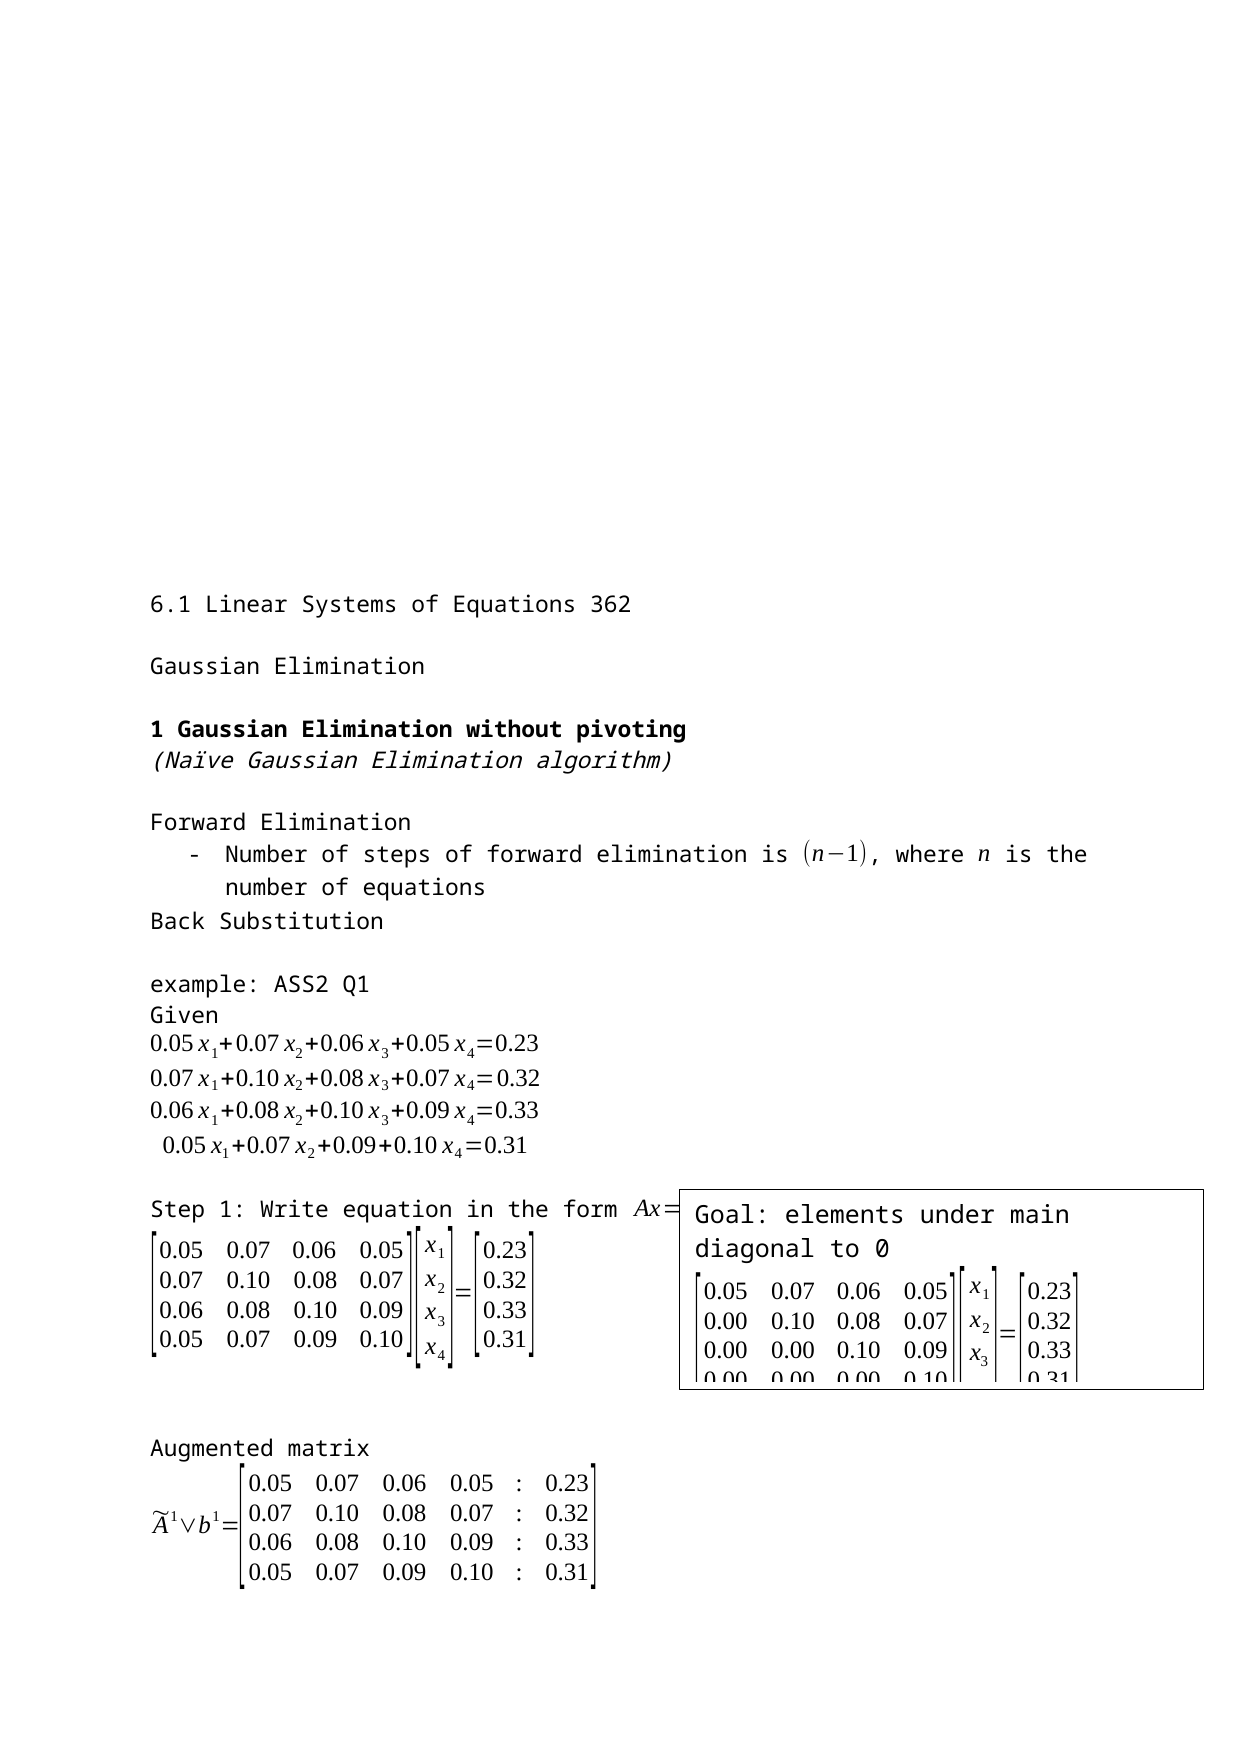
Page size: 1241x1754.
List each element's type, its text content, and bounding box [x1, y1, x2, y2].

text Step 1: Write equation in the form [150, 1193, 679, 1224]
text Given [150, 999, 1090, 1030]
text Forward Elimination [150, 806, 1090, 837]
text Gaussian Elimination [150, 650, 1090, 681]
text example: ASS2 Q1 [150, 967, 1090, 999]
text (Naïve Gaussian Elimination algorithm) [150, 744, 1090, 775]
text Back Substitution [150, 905, 1090, 936]
list Number of steps of forward elimination is , where is the number of equations [187, 837, 1090, 902]
text 6.1 Linear Systems of Equations 362 [150, 587, 1090, 619]
text 1 Gaussian Elimination without pivoting [150, 712, 1090, 744]
text Augmented matrix [150, 1432, 1090, 1463]
